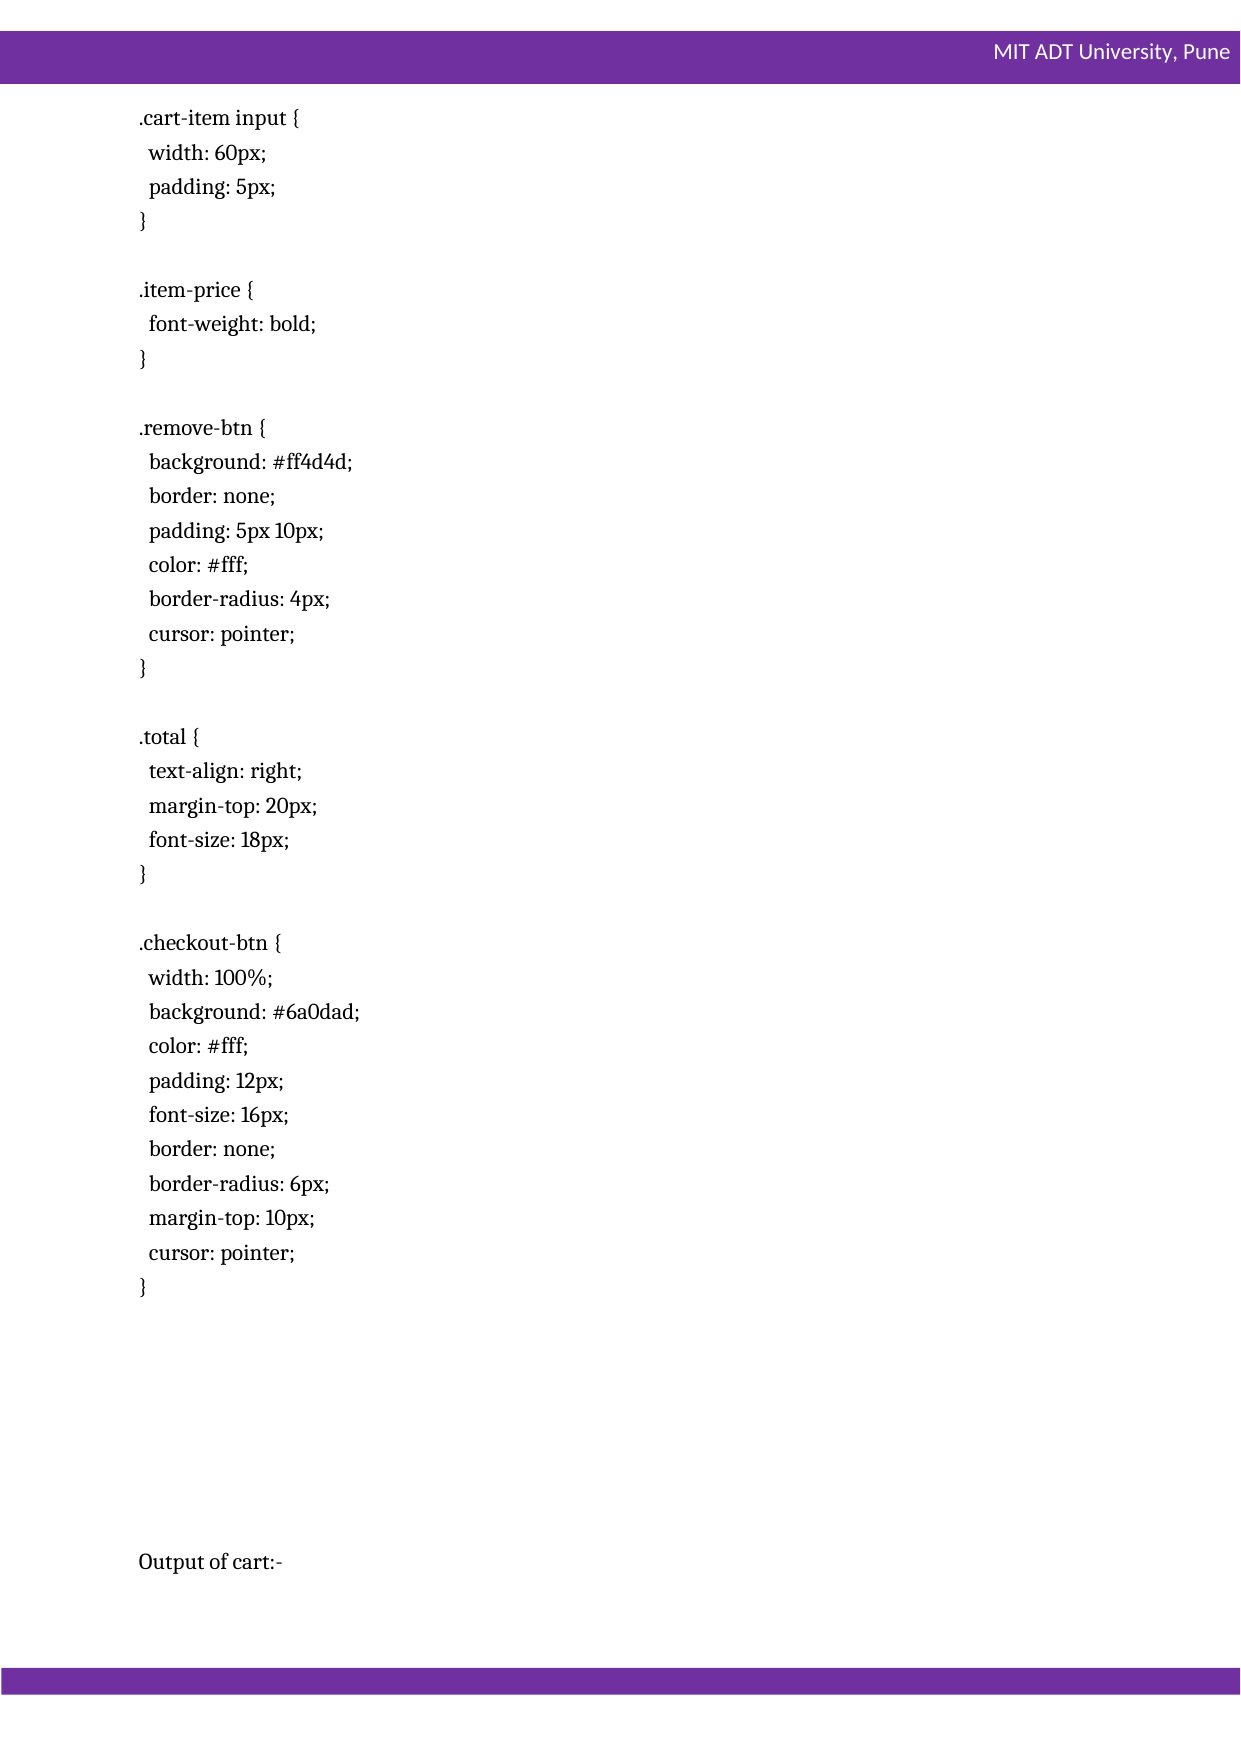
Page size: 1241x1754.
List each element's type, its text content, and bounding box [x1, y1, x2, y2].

text .total { [139, 724, 1195, 750]
text background: #6a0dad; [139, 999, 1195, 1025]
text font-weight: bold; [139, 311, 1195, 338]
text } [139, 655, 1195, 681]
text cursor: pointer; [139, 621, 1195, 647]
text margin-top: 10px; [139, 1205, 1195, 1231]
text border: none; [139, 1136, 1195, 1163]
text Output of cart:- [139, 1549, 1195, 1575]
text background: #ff4d4d; [139, 449, 1195, 475]
text width: 60px; [139, 139, 1195, 166]
text border-radius: 4px; [139, 586, 1195, 613]
text border: none; [139, 483, 1195, 509]
text margin-top: 20px; [139, 792, 1195, 819]
text color: #fff; [139, 552, 1195, 578]
text } [139, 861, 1195, 888]
text .item-price { [139, 277, 1195, 303]
text } [139, 208, 1195, 234]
text width: 100%; [139, 964, 1195, 991]
text font-size: 18px; [139, 827, 1195, 853]
text padding: 12px; [139, 1067, 1195, 1094]
text border-radius: 6px; [139, 1171, 1195, 1197]
text text-align: right; [139, 758, 1195, 784]
text padding: 5px; [139, 174, 1195, 200]
text color: #fff; [139, 1033, 1195, 1059]
text padding: 5px 10px; [139, 517, 1195, 544]
text font-size: 16px; [139, 1102, 1195, 1128]
text .cart-item input { [139, 105, 1195, 131]
text .checkout-btn { [139, 930, 1195, 956]
text cursor: pointer; [139, 1239, 1195, 1266]
text .remove-btn { [139, 414, 1195, 441]
text } [139, 1274, 1195, 1300]
text } [139, 346, 1195, 372]
